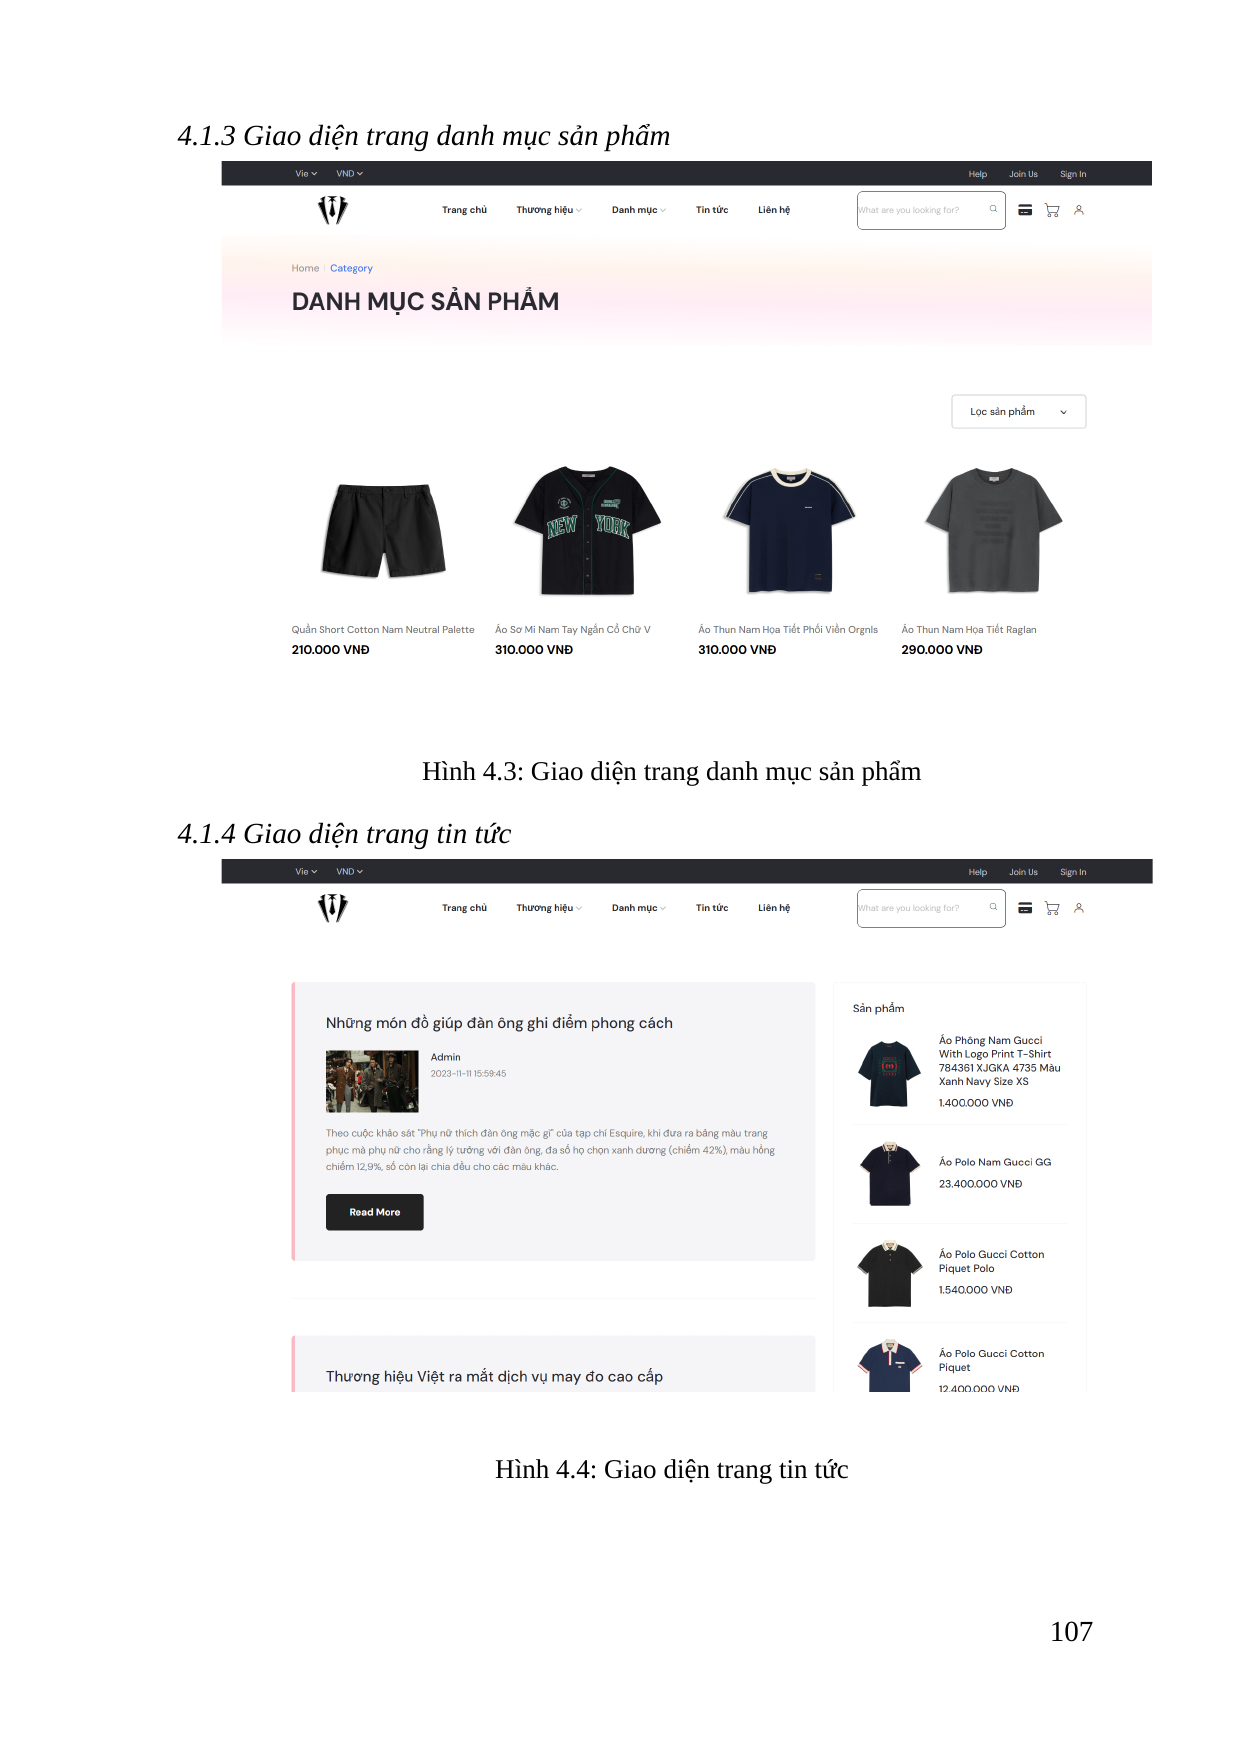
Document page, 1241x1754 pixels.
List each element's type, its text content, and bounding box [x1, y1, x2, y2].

text Giao diện trang tin tức [177, 816, 1122, 849]
text Giao diện trang danh mục sản phẩm [177, 118, 1122, 152]
picture [221, 161, 1152, 694]
list Hình 4.3: Giao diện trang danh mục sản phẩm [177, 755, 1122, 786]
list Hình 4.4: Giao diện trang tin tức [177, 1453, 1122, 1484]
picture [221, 859, 1153, 1392]
